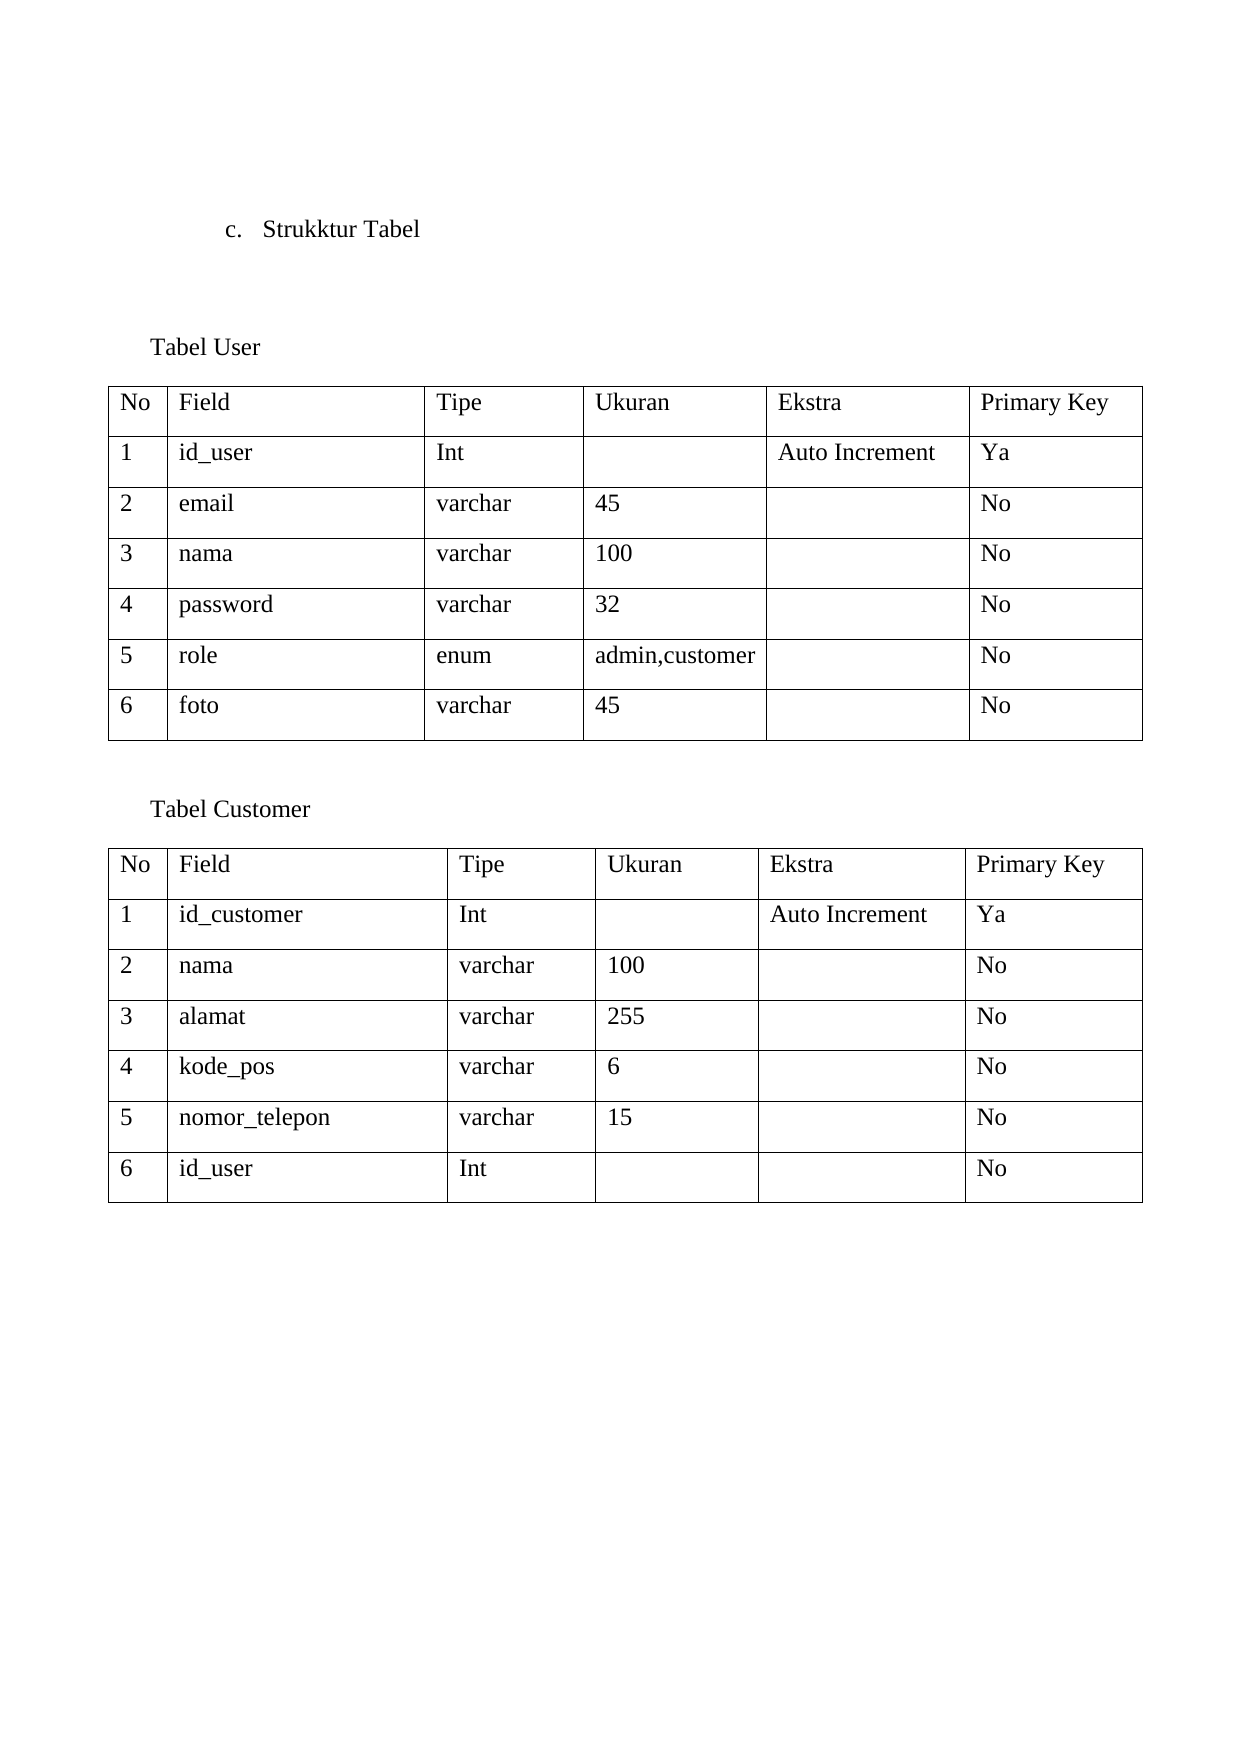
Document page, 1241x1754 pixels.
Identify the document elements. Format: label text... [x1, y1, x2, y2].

table_cell No [970, 589, 1142, 639]
table_header No [109, 849, 167, 898]
table_cell No [970, 488, 1142, 537]
table_cell Ya [966, 900, 1142, 949]
text Tabel Customer [150, 794, 1090, 823]
table_cell Int [425, 437, 583, 487]
table_cell [759, 1051, 965, 1101]
list Strukktur Tabel [225, 214, 1090, 243]
table_cell No [966, 950, 1142, 1000]
table_cell [767, 690, 969, 740]
table_cell foto [168, 690, 424, 740]
table_cell Auto Increment [759, 900, 965, 949]
table_cell [596, 1153, 758, 1202]
table_cell [759, 1001, 965, 1050]
table_cell 4 [109, 1051, 167, 1101]
table_cell 2 [109, 950, 167, 1000]
table_cell varchar [448, 1001, 595, 1050]
table_cell No [966, 1102, 1142, 1152]
table_cell 6 [109, 690, 167, 740]
table_header Ukuran [596, 849, 758, 898]
table_cell admin,customer [584, 640, 766, 689]
table_header Tipe [448, 849, 595, 898]
table_cell Int [448, 1153, 595, 1202]
table_header Primary Key [970, 387, 1142, 436]
table_cell varchar [425, 488, 583, 537]
table_cell alamat [168, 1001, 447, 1050]
table_cell [767, 640, 969, 689]
table_cell nomor_telepon [168, 1102, 447, 1152]
table_cell 6 [596, 1051, 758, 1101]
table_cell password [168, 589, 424, 639]
table_cell 255 [596, 1001, 758, 1050]
text Tabel User [150, 332, 1090, 361]
table_cell nama [168, 950, 447, 1000]
table_cell No [970, 690, 1142, 740]
table_cell id_customer [168, 900, 447, 949]
table_cell role [168, 640, 424, 689]
table_cell [767, 539, 969, 588]
table_header Primary Key [966, 849, 1142, 898]
table_cell 1 [109, 437, 167, 487]
table_header Tipe [425, 387, 583, 436]
table_cell No [970, 539, 1142, 588]
table_cell 15 [596, 1102, 758, 1152]
table_cell Ya [970, 437, 1142, 487]
table_cell varchar [448, 950, 595, 1000]
table_cell varchar [425, 690, 583, 740]
table_cell 2 [109, 488, 167, 537]
table_cell No [966, 1051, 1142, 1101]
table_cell 6 [109, 1153, 167, 1202]
table_cell varchar [425, 539, 583, 588]
table_header Ukuran [584, 387, 766, 436]
table_cell enum [425, 640, 583, 689]
table_cell 5 [109, 1102, 167, 1152]
table_header Ekstra [767, 387, 969, 436]
table_cell 3 [109, 539, 167, 588]
table_cell varchar [425, 589, 583, 639]
table_cell Int [448, 900, 595, 949]
table_cell 45 [584, 690, 766, 740]
table_cell [596, 900, 758, 949]
table_header Field [168, 387, 424, 436]
table_cell [767, 488, 969, 537]
table_cell varchar [448, 1102, 595, 1152]
table_cell Auto Increment [767, 437, 969, 487]
table_cell [767, 589, 969, 639]
table_cell No [966, 1001, 1142, 1050]
table_header Field [168, 849, 447, 898]
table_cell No [970, 640, 1142, 689]
table_cell [759, 1102, 965, 1152]
table_cell email [168, 488, 424, 537]
table_cell 32 [584, 589, 766, 639]
table_cell [759, 1153, 965, 1202]
table_cell 5 [109, 640, 167, 689]
table_cell id_user [168, 1153, 447, 1202]
table_cell id_user [168, 437, 424, 487]
table_cell [584, 437, 766, 487]
table_cell 3 [109, 1001, 167, 1050]
table_cell 100 [596, 950, 758, 1000]
table_header No [109, 387, 167, 436]
table_cell nama [168, 539, 424, 588]
table_cell 45 [584, 488, 766, 537]
table_cell kode_pos [168, 1051, 447, 1101]
table_cell 4 [109, 589, 167, 639]
table_cell [759, 950, 965, 1000]
table_header Ekstra [759, 849, 965, 898]
table_cell 100 [584, 539, 766, 588]
table_cell varchar [448, 1051, 595, 1101]
table_cell No [966, 1153, 1142, 1202]
table_cell 1 [109, 900, 167, 949]
